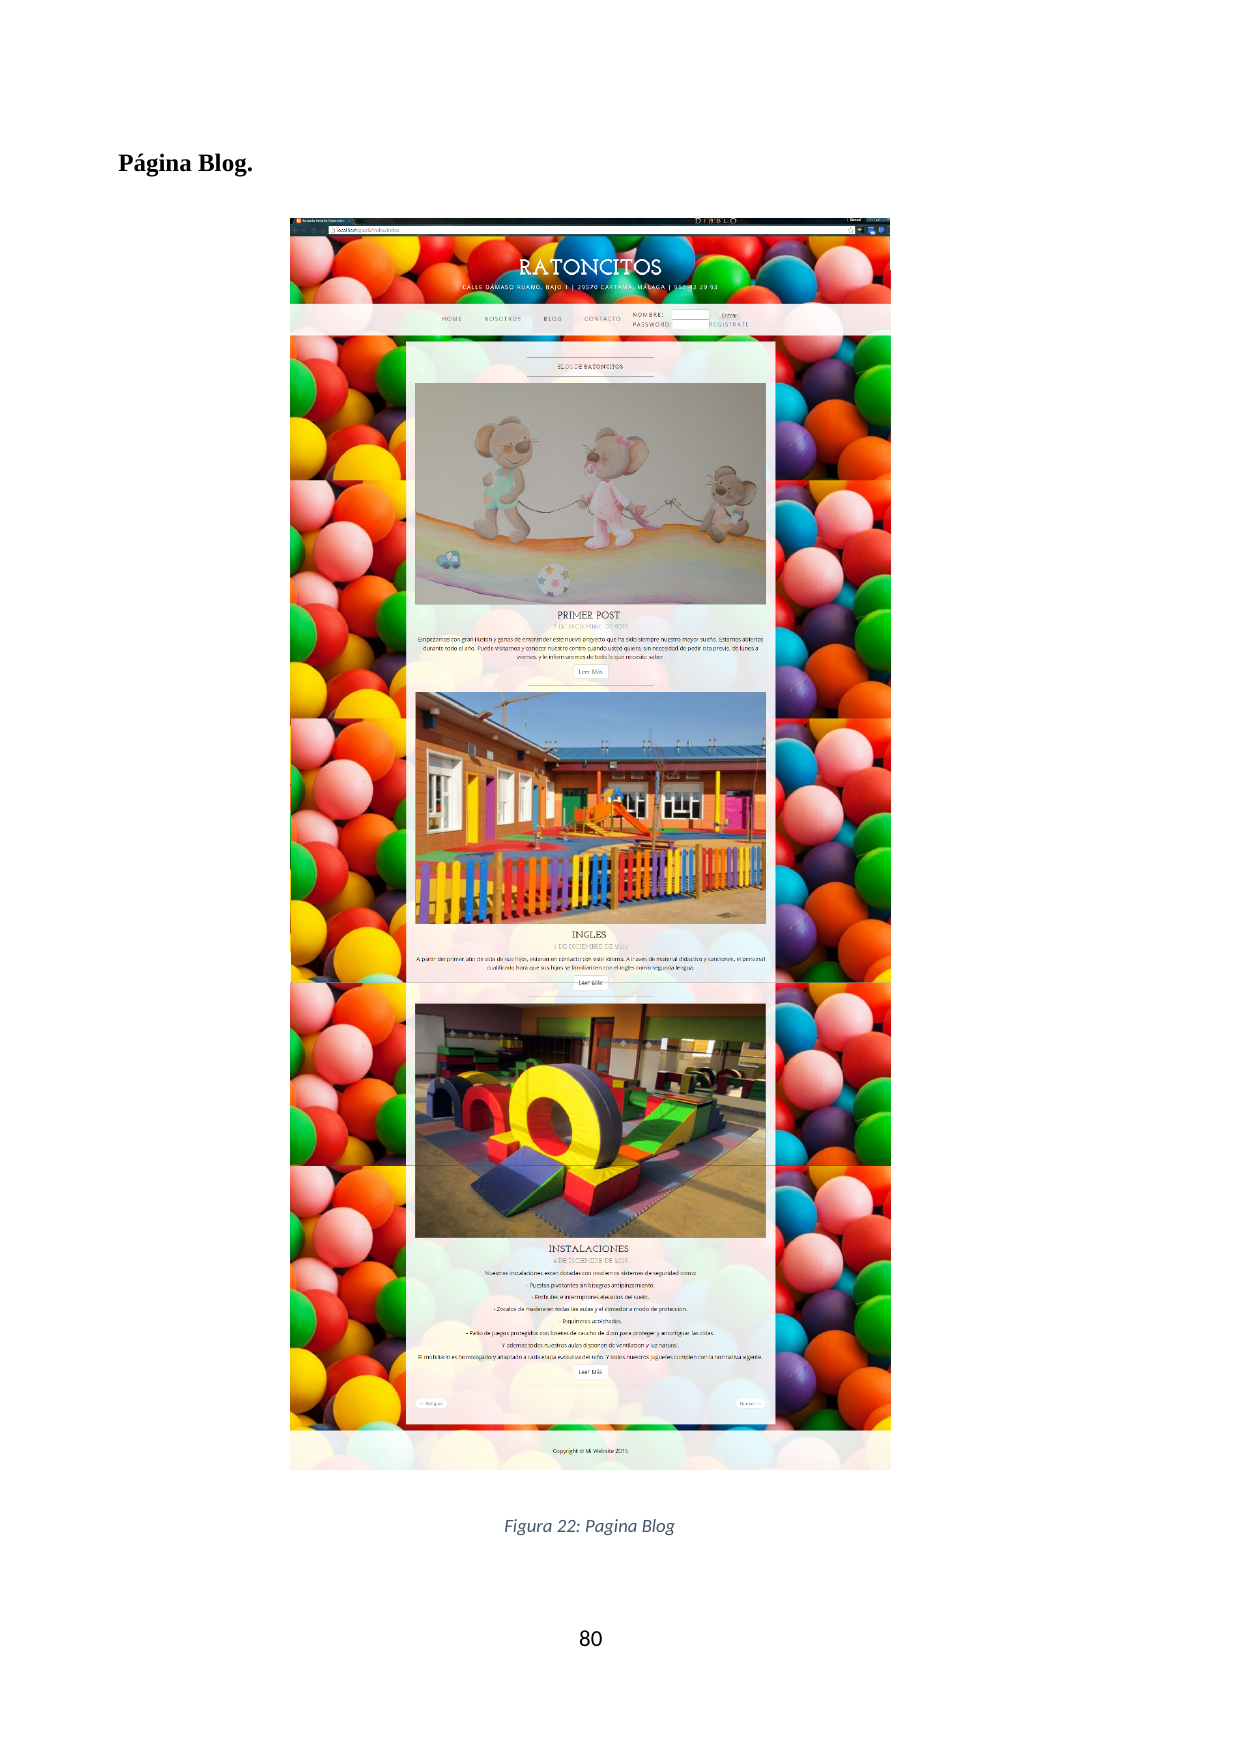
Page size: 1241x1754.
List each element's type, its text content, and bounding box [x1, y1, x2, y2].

text Página Blog. [118, 148, 1063, 176]
picture [290, 215, 892, 1476]
